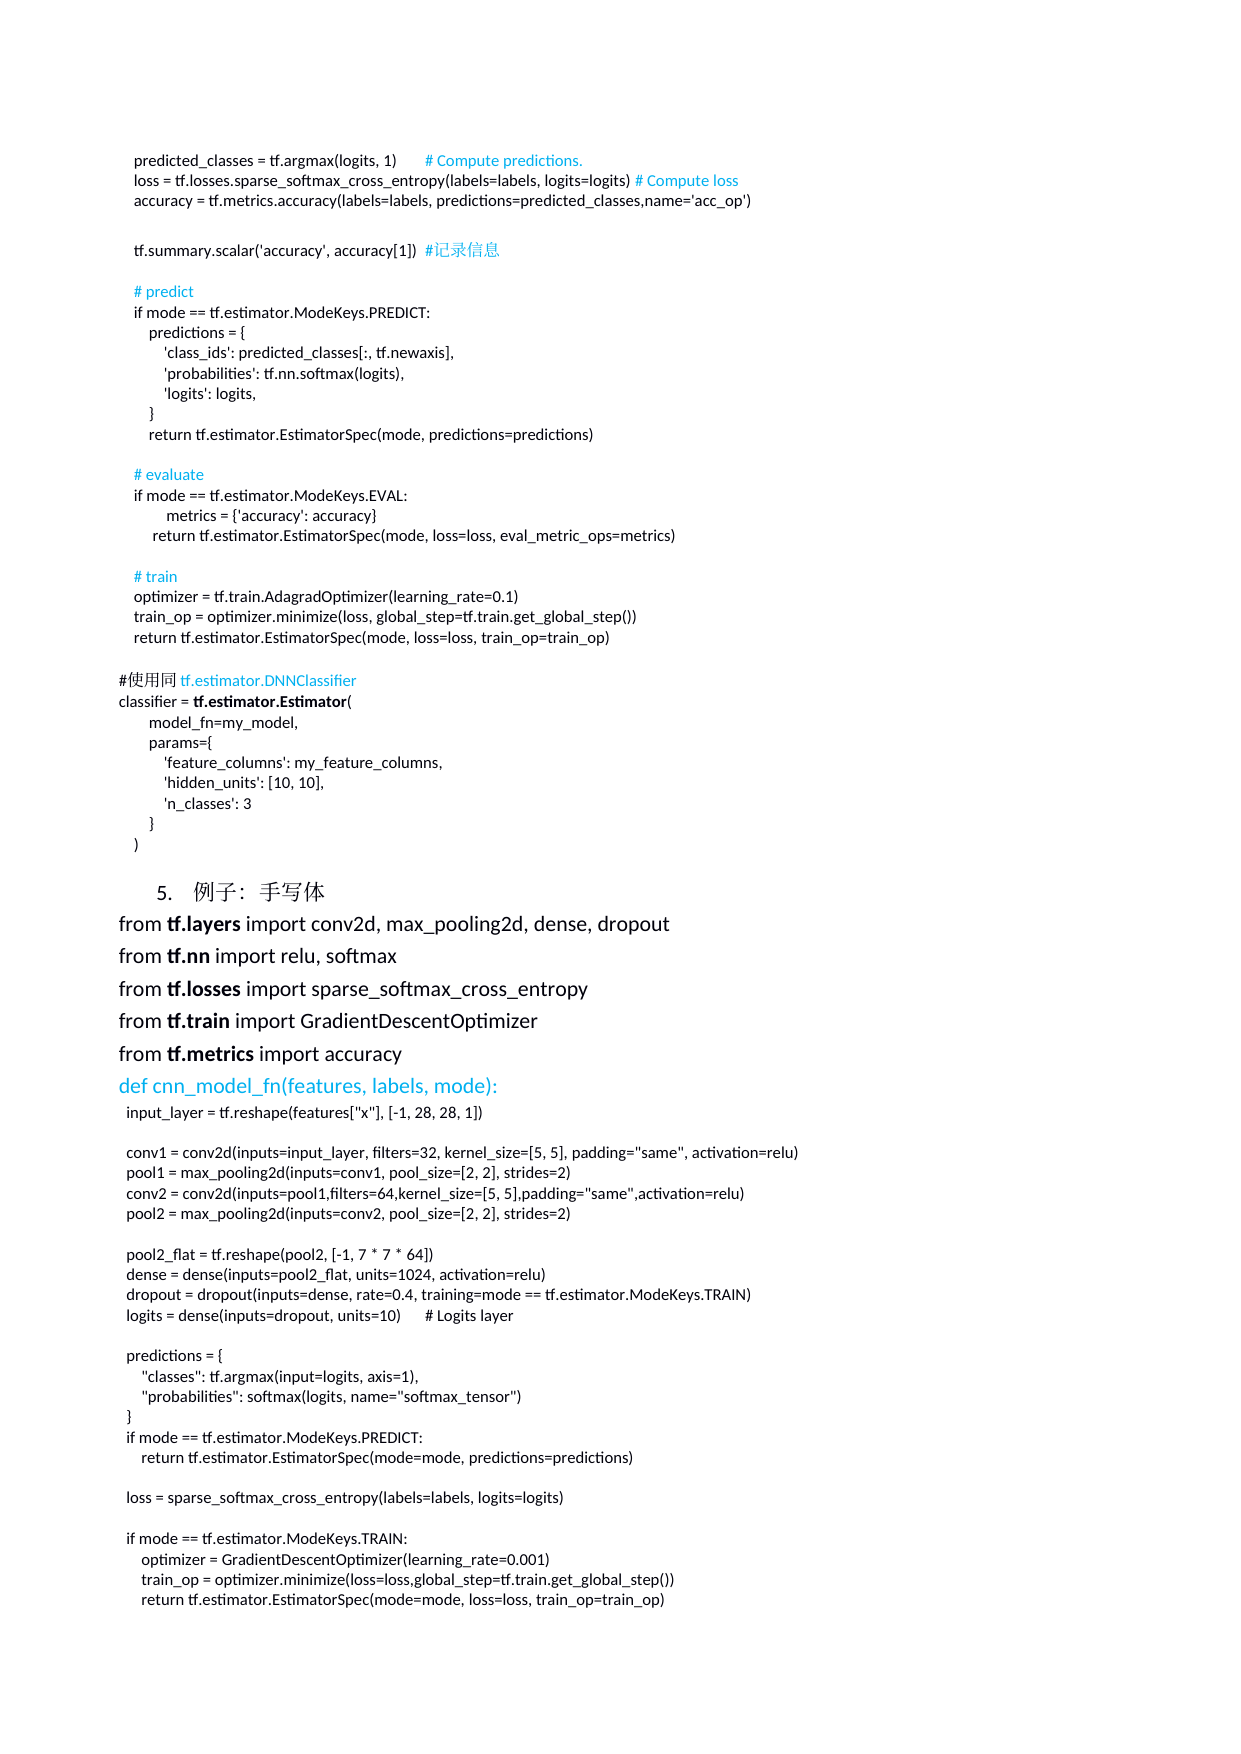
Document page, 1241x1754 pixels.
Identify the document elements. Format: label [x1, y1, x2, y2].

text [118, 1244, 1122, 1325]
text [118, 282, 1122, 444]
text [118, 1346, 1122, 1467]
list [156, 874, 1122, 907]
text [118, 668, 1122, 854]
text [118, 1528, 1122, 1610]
picture [489, 243, 496, 252]
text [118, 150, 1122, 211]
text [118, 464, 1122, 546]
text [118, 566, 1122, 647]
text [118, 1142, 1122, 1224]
picture [439, 243, 449, 257]
picture [472, 242, 482, 246]
picture [453, 243, 466, 255]
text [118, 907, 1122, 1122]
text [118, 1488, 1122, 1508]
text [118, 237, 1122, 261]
